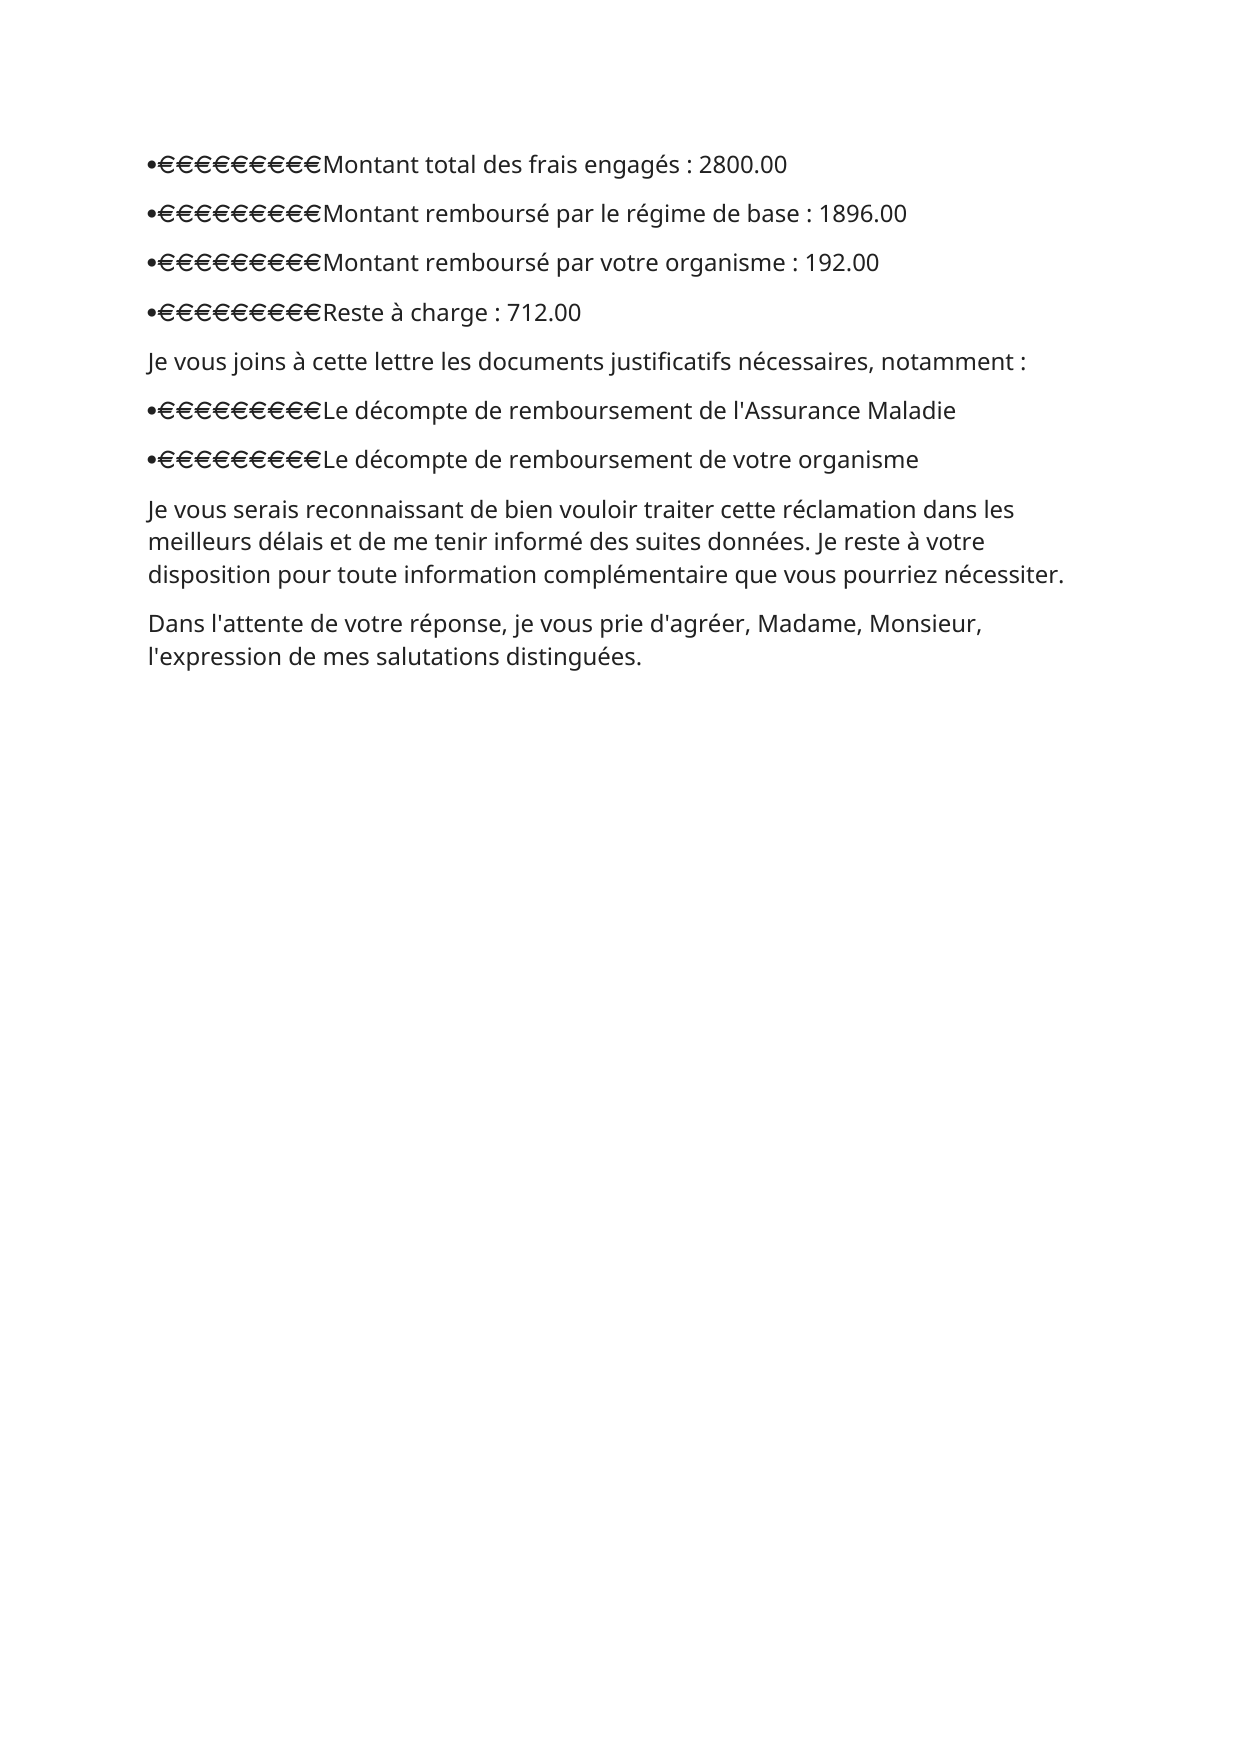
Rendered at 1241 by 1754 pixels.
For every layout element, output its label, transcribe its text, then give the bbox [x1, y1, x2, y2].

text Montant total des frais engagés : 2800.00 [148, 148, 1093, 180]
text Dans l'attente de votre réponse, je vous prie d'agréer, Madame, Monsieur, l'expression de mes salutations distinguées. [148, 607, 1093, 672]
text Je vous serais reconnaissant de bien vouloir traiter cette réclamation dans les meilleurs délais et de me tenir informé des suites données. Je reste à votre disposition pour toute information complémentaire que vous pourriez nécessiter. [148, 492, 1093, 590]
text Reste à charge : 712.00 [148, 295, 1093, 328]
text Montant remboursé par le régime de base : 1896.00 [148, 197, 1093, 229]
text Le décompte de remboursement de l'Assurance Maladie [148, 394, 1093, 427]
text Le décompte de remboursement de votre organisme [148, 443, 1093, 476]
text Montant remboursé par votre organisme : 192.00 [148, 246, 1093, 279]
text Je vous joins à cette lettre les documents justificatifs nécessaires, notamment : [148, 345, 1093, 377]
